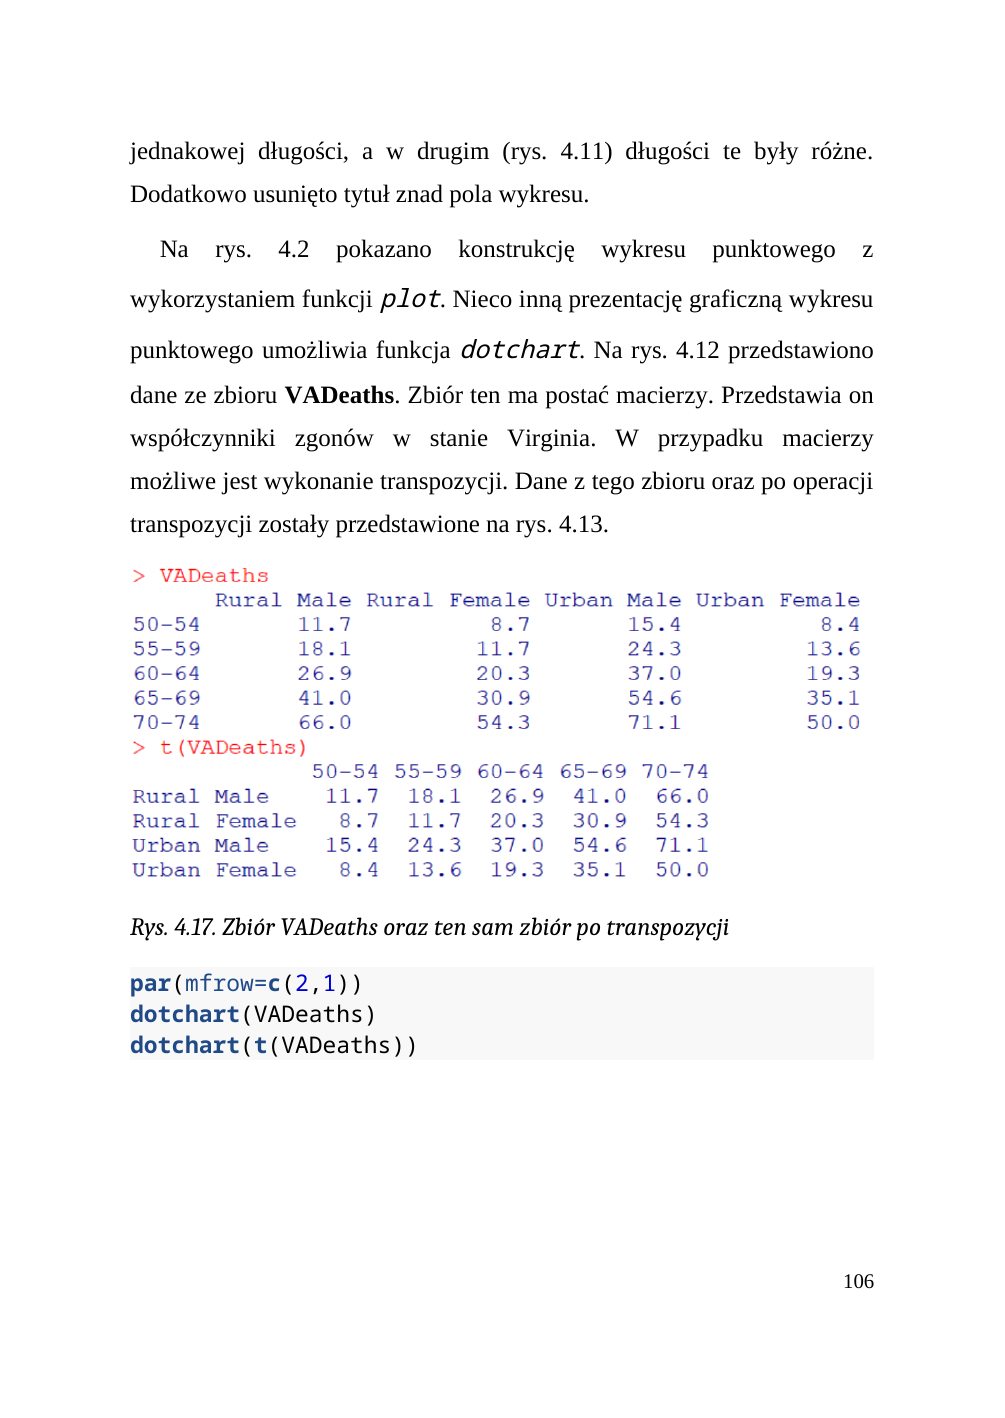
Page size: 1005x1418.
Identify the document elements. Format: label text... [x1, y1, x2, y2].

picture [129, 564, 870, 886]
text par(mfrow=c(2,1)) dotchart(VADeaths) dotchart(t(VADeaths)) [364, 967, 874, 1060]
text Na rys. 4.2 pokazano konstrukcję wykresu punktowego z wykorzystaniem funkcji plot. Nieco inną prezentację graficzną wykresu punktowego umożliwia funkcja dotchart. Na rys. 4.12 przedstawiono dane ze zbioru VADeaths. Zbiór ten ma postać macierzy. Przedstawia on współczynniki zgonów w stanie Virginia. W przypadku macierzy możliwe jest wykonanie transpozycji. Dane z tego zbioru oraz po operacji transpozycji zostały przedstawione na rys. 4.13. [130, 234, 874, 538]
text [130, 136, 874, 208]
